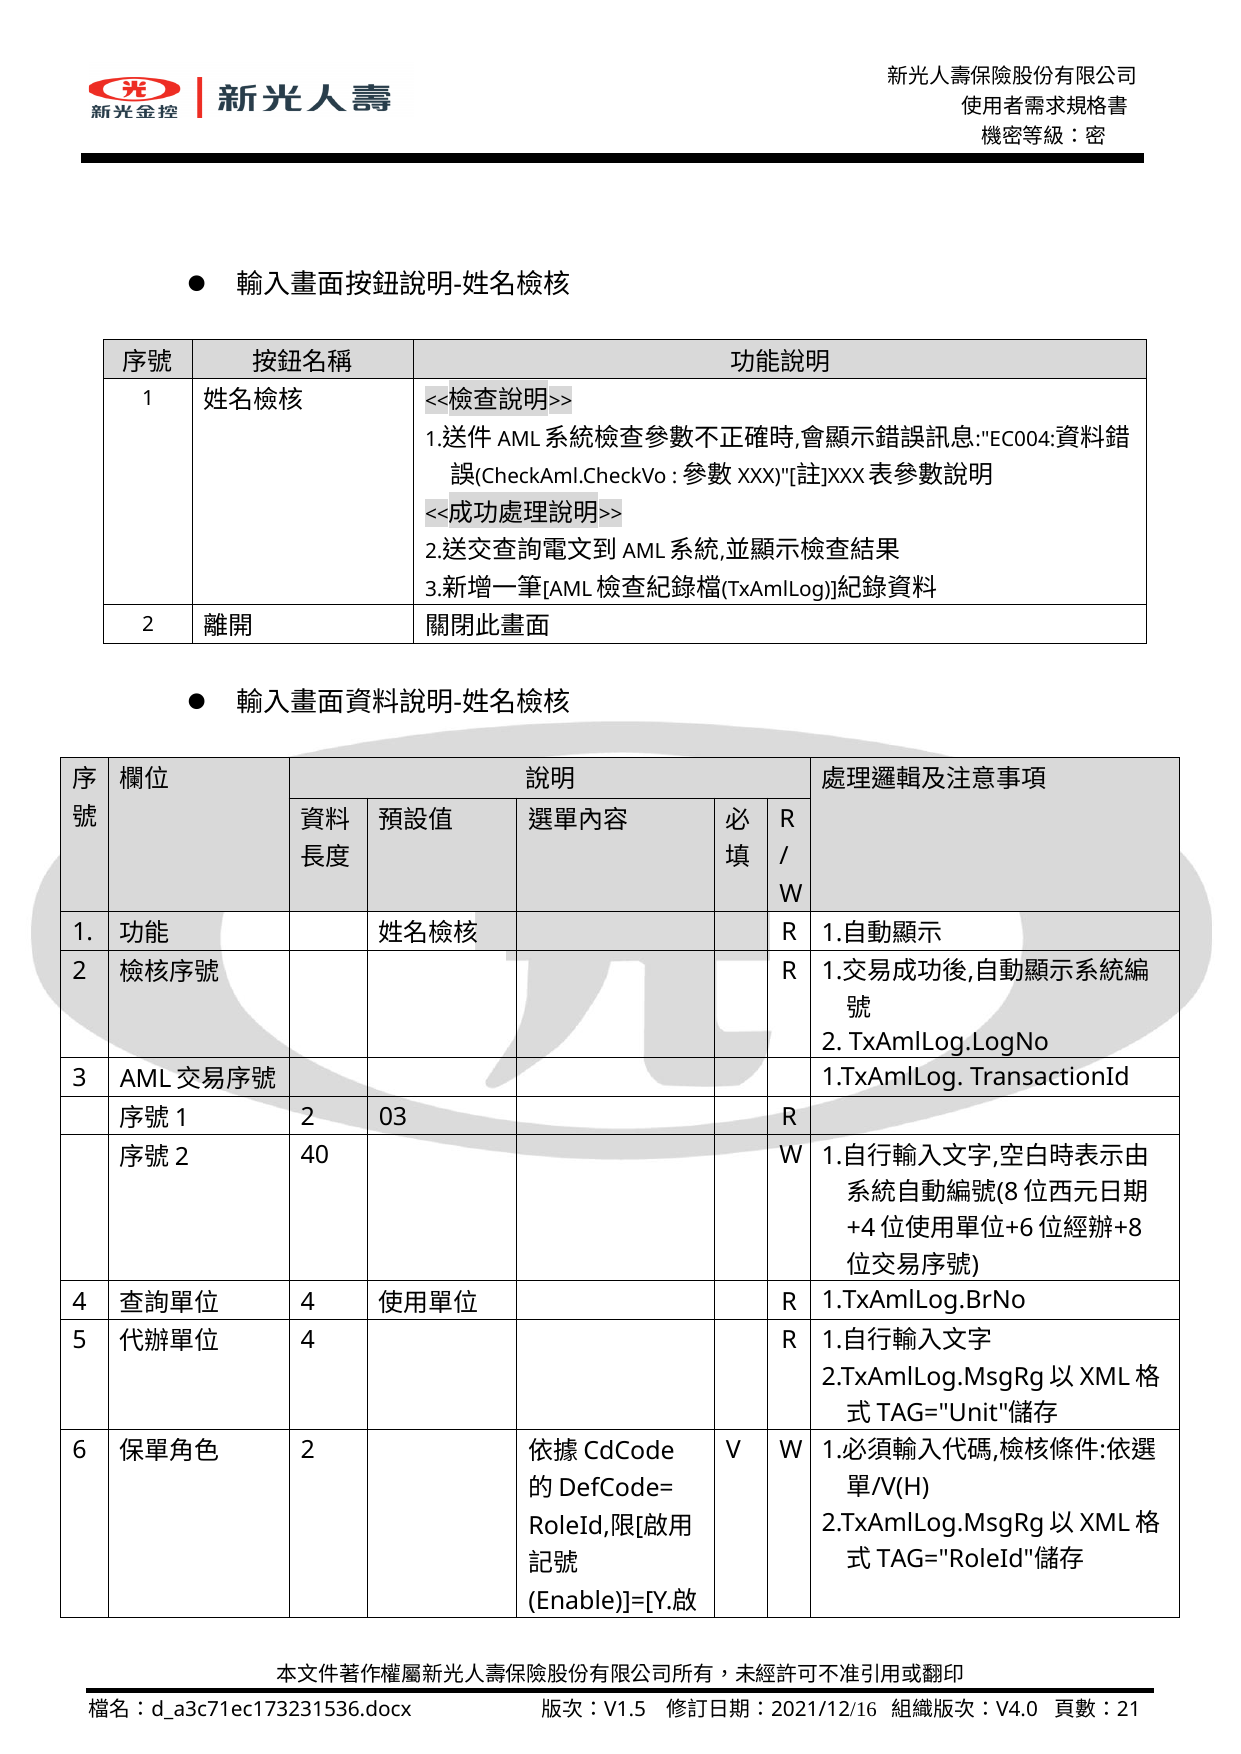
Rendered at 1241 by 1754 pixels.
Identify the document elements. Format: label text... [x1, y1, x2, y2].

table_cell [715, 1058, 767, 1096]
table_cell R [768, 1320, 810, 1429]
table_cell [290, 1058, 367, 1096]
table_cell [715, 912, 767, 950]
table_cell 功能 [109, 912, 289, 950]
table_cell [715, 951, 767, 1057]
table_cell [811, 1430, 1179, 1617]
table_cell 5 [61, 1320, 108, 1429]
table_cell 2 [290, 1430, 367, 1617]
list 輸入畫面按鈕說明-姓名檢核 [186, 262, 1152, 302]
table_cell 2 [104, 605, 192, 642]
table_cell 姓名檢核 [193, 379, 413, 604]
table_cell 1.自動顯示 [811, 912, 1179, 950]
table_cell 資料長度 [290, 799, 367, 911]
table_cell 序號1 [109, 1097, 289, 1134]
table_cell 查詢單位 [109, 1281, 289, 1319]
table_cell R [768, 951, 810, 1057]
picture [88, 61, 414, 118]
table_cell [517, 1320, 714, 1429]
table_cell 1.TxAmlLog. TransactionId [811, 1058, 1179, 1096]
table_cell [368, 1430, 516, 1617]
table_cell [368, 951, 516, 1057]
table_cell R [768, 1097, 810, 1134]
table_cell 2 [290, 1097, 367, 1134]
table_cell 4 [290, 1320, 367, 1429]
table_cell 姓名檢核 [368, 912, 516, 950]
table_cell 預設值 [368, 799, 516, 911]
table_cell 關閉此畫面 [414, 605, 1146, 642]
table_cell [715, 1097, 767, 1134]
table_cell R [768, 912, 810, 950]
table_cell 2 [61, 951, 108, 1057]
table_cell 代辦單位 [109, 1320, 289, 1429]
table_cell [517, 1097, 714, 1134]
table_cell 40 [290, 1135, 367, 1280]
table_cell [368, 1135, 516, 1280]
table_cell [715, 1135, 767, 1280]
table_cell 1.交易成功後,自動顯示系統編號 2. TxAmlLog.LogNo [811, 951, 1179, 1057]
list 輸入畫面資料說明-姓名檢核 [186, 680, 1152, 720]
table_cell W [768, 1135, 810, 1280]
table_cell R/W [768, 799, 810, 911]
table_cell 1.自行輸入文字 2.TxAmlLog.MsgRg以XML格式TAG="Unit"儲存 [811, 1320, 1179, 1429]
table_cell 保單角色 [109, 1430, 289, 1617]
table_header 按鈕名稱 [193, 340, 413, 378]
table_cell [61, 1135, 108, 1280]
table_cell [290, 951, 367, 1057]
table_cell [368, 1058, 516, 1096]
table_cell [517, 1058, 714, 1096]
table_cell [768, 1058, 810, 1096]
picture [25, 713, 1215, 1166]
table_cell 離開 [193, 605, 413, 642]
table_cell [517, 951, 714, 1057]
table_cell [61, 1097, 108, 1134]
table_cell V [715, 1430, 767, 1617]
table_cell 1 [104, 379, 192, 604]
table_cell 03 [368, 1097, 516, 1134]
table_cell 1. [61, 912, 108, 950]
table_cell 選單內容 [517, 799, 714, 911]
table_cell 序號2 [109, 1135, 289, 1280]
table_cell <<檢查說明>> 1.送件AML系統檢查參數不正確時,會顯示錯誤訊息:"EC004:資料錯誤(CheckAml.CheckVo : 參數XXX)"[註]XXX表參數說明 <<成功處理說明>> 2.送交查詢電文到AML系統,並顯示檢查結果 3.新增一筆[AML檢查紀錄檔(TxAmlLog)]紀錄資料 [414, 379, 1146, 604]
table_cell 1.TxAmlLog.BrNo [811, 1281, 1179, 1319]
table_cell [715, 1320, 767, 1429]
table_cell [517, 912, 714, 950]
table_cell 4 [290, 1281, 367, 1319]
table_cell 1.自行輸入文字,空白時表示由系統自動編號(8位西元日期+4位使用單位+6位經辦+8位交易序號) [811, 1135, 1179, 1280]
table_cell 6 [61, 1430, 108, 1617]
table_header 處理邏輯及注意事項 [811, 758, 1179, 911]
table_cell 4 [61, 1281, 108, 1319]
table_cell [517, 1281, 714, 1319]
table_cell W [768, 1430, 810, 1617]
table_cell 必填 [715, 799, 767, 911]
table_header 序號 [104, 340, 192, 378]
table_header 功能說明 [414, 340, 1146, 378]
table_cell 3 [61, 1058, 108, 1096]
table_cell [517, 1135, 714, 1280]
table_cell AML交易序號 [109, 1058, 289, 1096]
table_header 序號 [61, 758, 108, 911]
table_header 欄位 [109, 758, 289, 911]
table_cell [290, 912, 367, 950]
table_cell R [768, 1281, 810, 1319]
table_cell 使用單位 [368, 1281, 516, 1319]
table_cell [715, 1281, 767, 1319]
table_cell 檢核序號 [109, 951, 289, 1057]
table_header 說明 [290, 758, 810, 798]
table_cell [811, 1097, 1179, 1134]
table_cell [368, 1320, 516, 1429]
